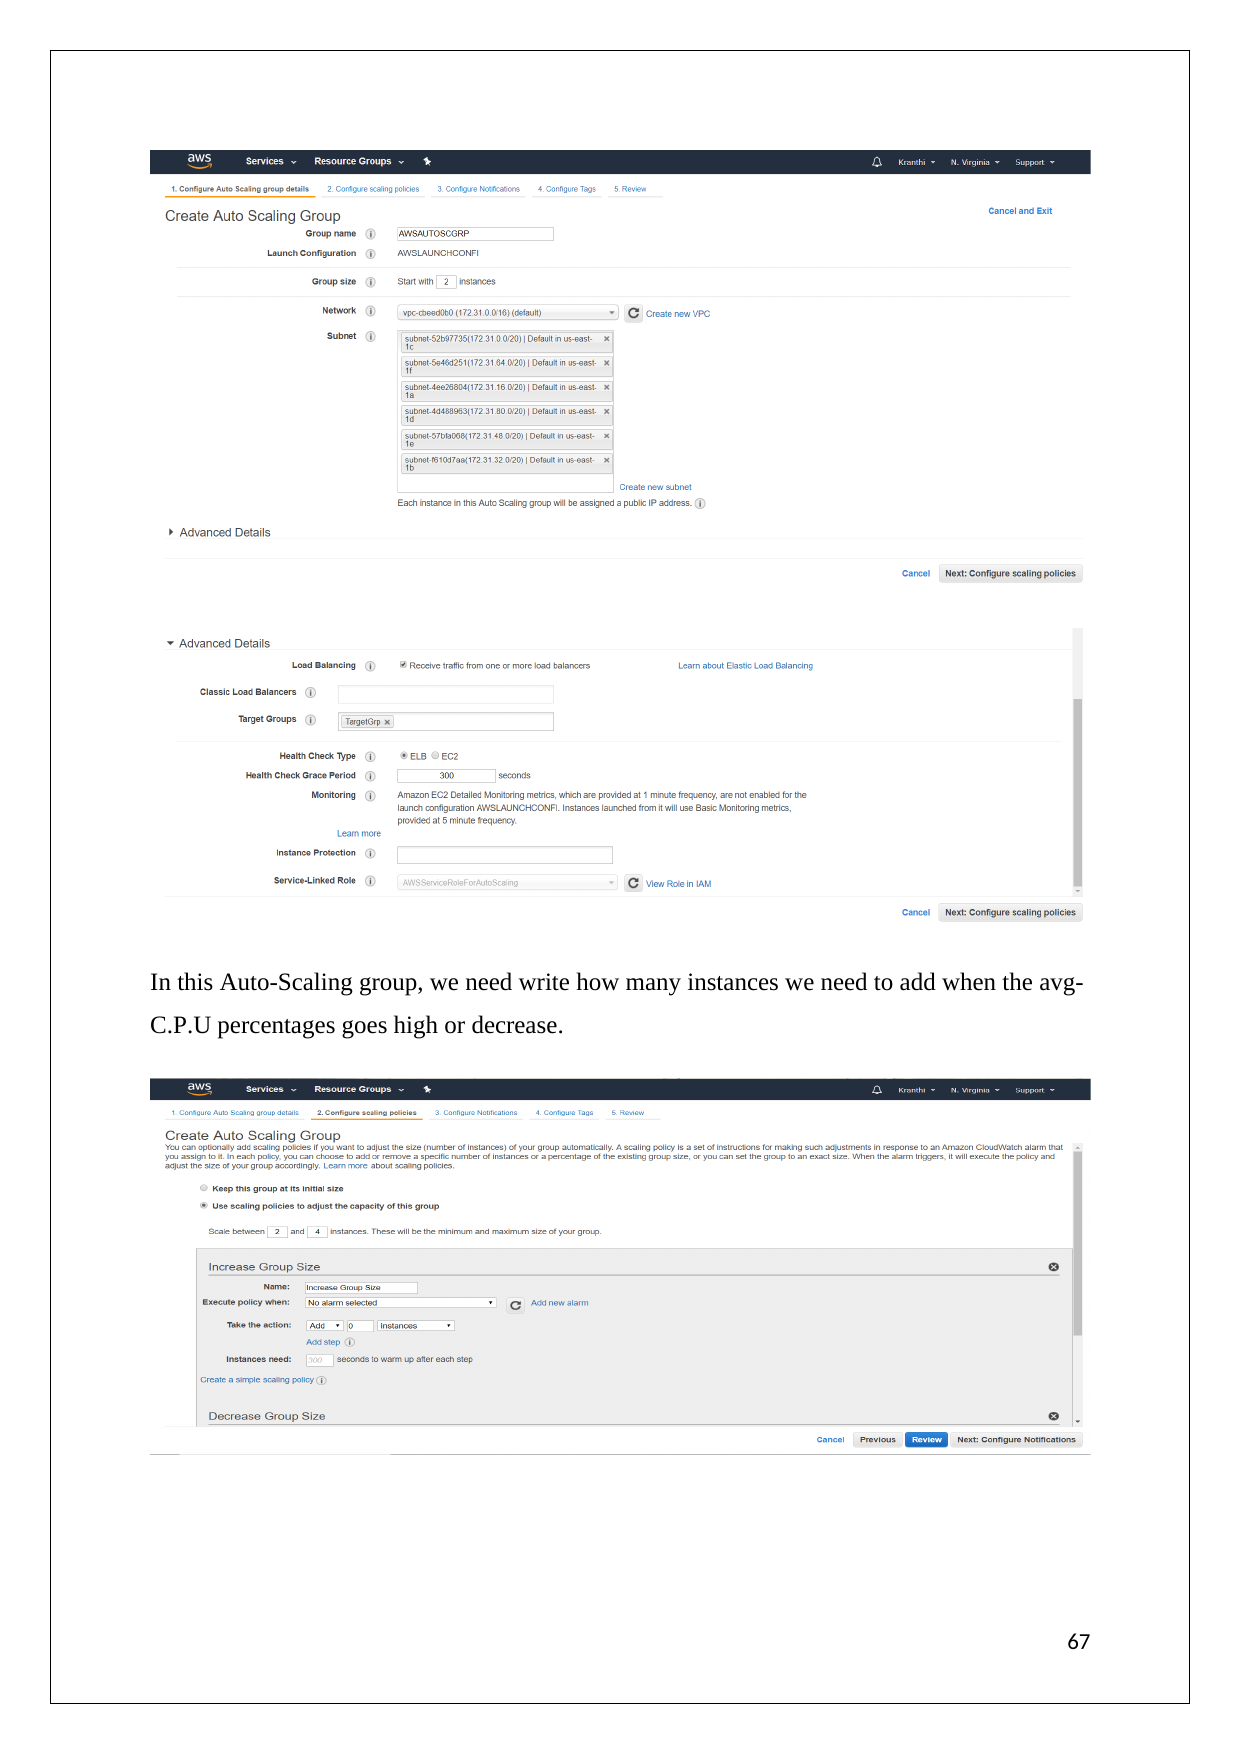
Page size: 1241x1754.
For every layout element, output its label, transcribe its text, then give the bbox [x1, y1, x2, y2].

text In this Auto-Scaling group, we need write how many instances we need to add when the avg-C.P.U percentages goes high or decrease. [150, 967, 1090, 1039]
picture [150, 1078, 1091, 1455]
picture [150, 150, 1091, 590]
picture [150, 628, 1091, 929]
